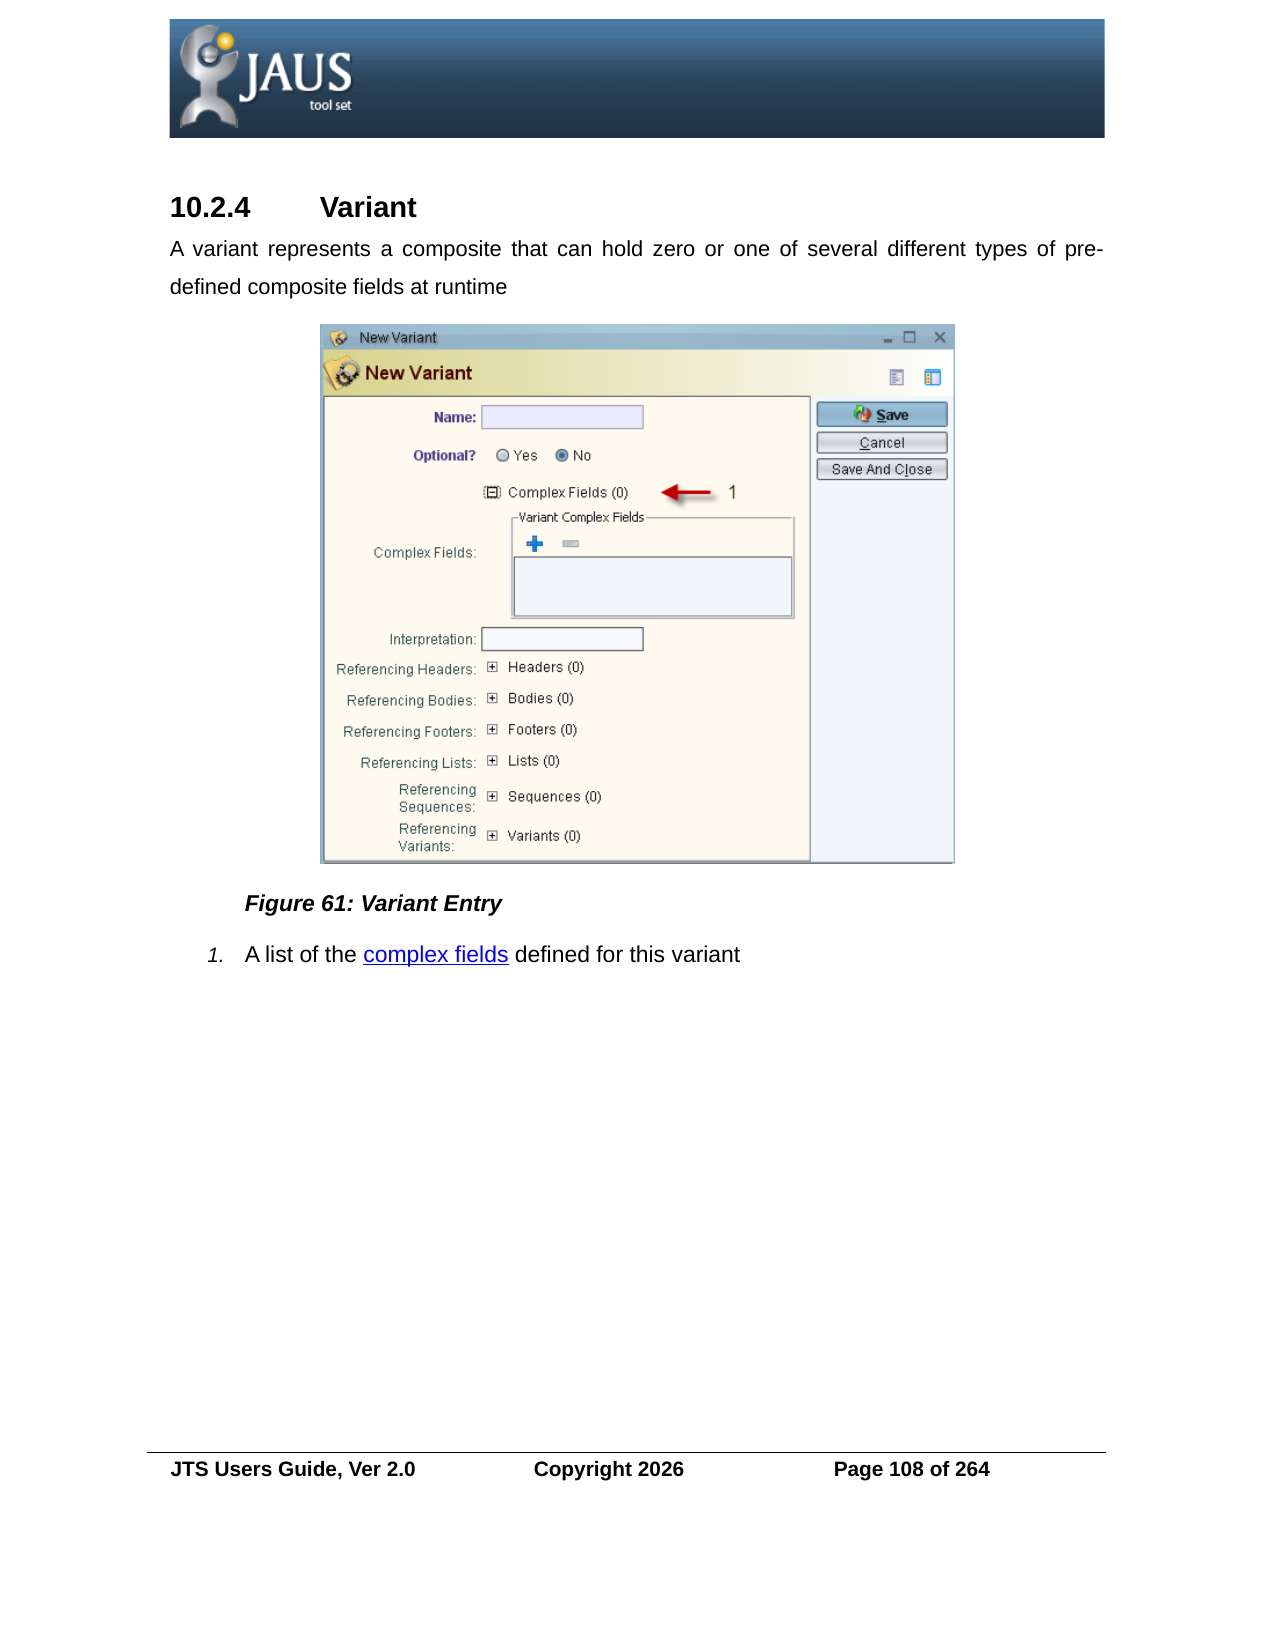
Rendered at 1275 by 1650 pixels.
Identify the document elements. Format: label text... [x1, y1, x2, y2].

picture [320, 324, 955, 864]
list A list of the complex fields defined for this variant [207, 941, 1106, 968]
text A variant represents a composite that can hold zero or one of several different types of pre-defined composite fields at runtime [169, 236, 1106, 299]
subtitle Variant [169, 188, 1106, 223]
picture [169, 19, 1105, 138]
text Figure 61: Variant Entry [244, 889, 1106, 916]
